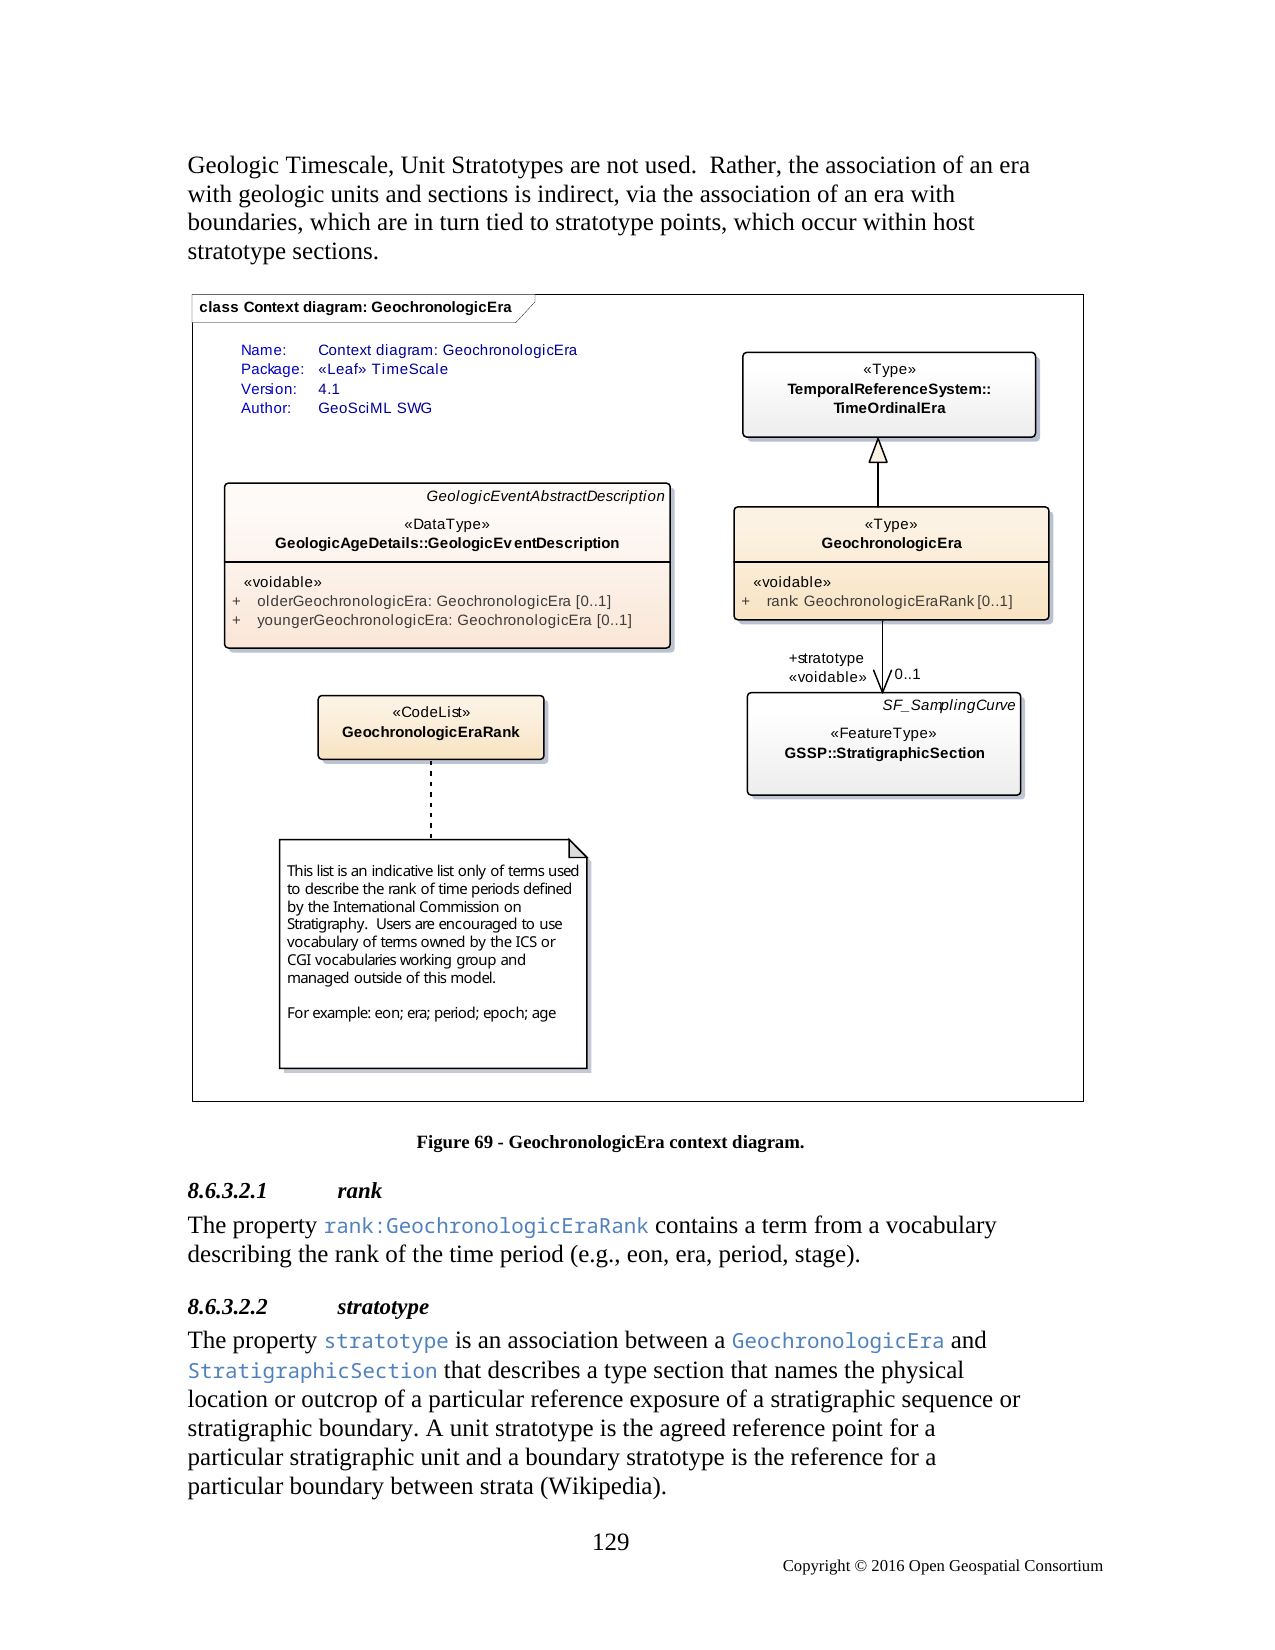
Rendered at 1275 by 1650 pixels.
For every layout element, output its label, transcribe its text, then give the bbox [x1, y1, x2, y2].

text Figure 69 - GeochronologicEra context diagram. [187, 1131, 1034, 1152]
text The property rank:GeochronologicEraRank contains a term from a vocabulary describing the rank of the time period (e.g., eon, era, period, stage). [187, 1210, 1034, 1268]
subtitle stratotype [187, 1293, 1034, 1319]
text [187, 150, 1034, 265]
subtitle rank [187, 1177, 1034, 1203]
text The property stratotype is an association between a GeochronologicEra and StratigraphicSection that describes a type section that names the physical location or outcrop of a particular reference exposure of a stratigraphic sequence or stratigraphic boundary. A unit stratotype is the agreed reference point for a particular stratigraphic unit and a boundary stratotype is the reference for a particular boundary between strata (Wikipedia). [187, 1326, 1034, 1499]
